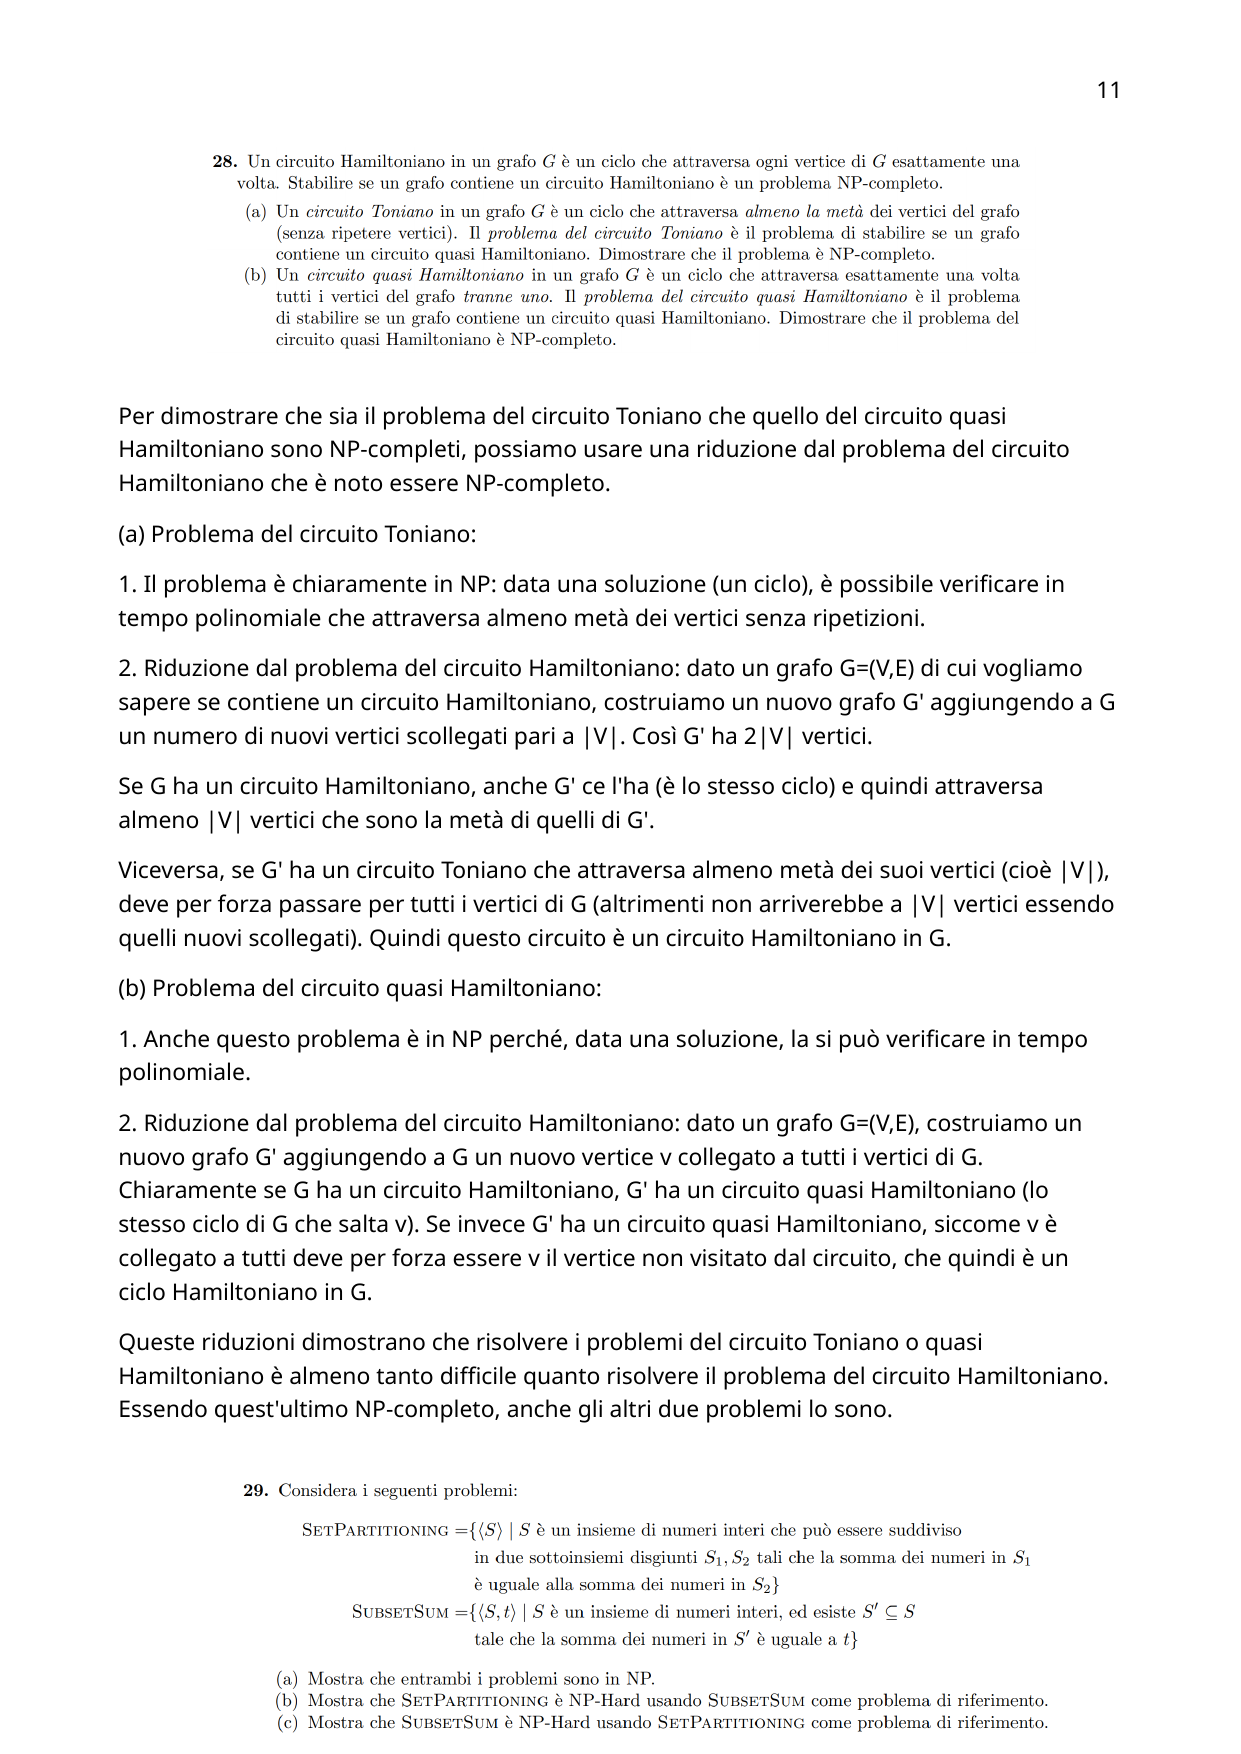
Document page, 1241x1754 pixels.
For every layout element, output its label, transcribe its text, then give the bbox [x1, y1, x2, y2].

text Se G ha un circuito Hamiltoniano, anche G' ce l'ha (è lo stesso ciclo) e quindi attraversa almeno |V| vertici che sono la metà di quelli di G'. [118, 770, 1122, 835]
text 2. Riduzione dal problema del circuito Hamiltoniano: dato un grafo G=(V,E) di cui vogliamo sapere se contiene un circuito Hamiltoniano, costruiamo un nuovo grafo G' aggiungendo a G un numero di nuovi vertici scollegati pari a |V|. Così G' ha 2|V| vertici. [118, 652, 1122, 751]
picture [237, 1473, 1058, 1740]
text 1. Il problema è chiaramente in NP: data una soluzione (un ciclo), è possibile verificare in tempo polinomiale che attraversa almeno metà dei vertici senza ripetizioni. [118, 568, 1122, 633]
text Per dimostrare che sia il problema del circuito Toniano che quello del circuito quasi Hamiltoniano sono NP-completi, possiamo usare una riduzione dal problema del circuito Hamiltoniano che è noto essere NP-completo. [118, 400, 1122, 498]
text (b) Problema del circuito quasi Hamiltoniano: [118, 972, 1122, 1003]
text 1. Anche questo problema è in NP perché, data una soluzione, la si può verificare in tempo polinomiale. [118, 1023, 1122, 1088]
picture [207, 147, 1036, 353]
text Viceversa, se G' ha un circuito Toniano che attraversa almeno metà dei suoi vertici (cioè |V|), deve per forza passare per tutti i vertici di G (altrimenti non arriverebbe a |V| vertici essendo quelli nuovi scollegati). Quindi questo circuito è un circuito Hamiltoniano in G. [118, 854, 1122, 953]
text Queste riduzioni dimostrano che risolvere i problemi del circuito Toniano o quasi Hamiltoniano è almeno tanto difficile quanto risolvere il problema del circuito Hamiltoniano. Essendo quest'ultimo NP-completo, anche gli altri due problemi lo sono. [118, 1326, 1122, 1425]
text (a) Problema del circuito Toniano: [118, 518, 1122, 549]
text 2. Riduzione dal problema del circuito Hamiltoniano: dato un grafo G=(V,E), costruiamo un nuovo grafo G' aggiungendo a G un nuovo vertice v collegato a tutti i vertici di G. Chiaramente se G ha un circuito Hamiltoniano, G' ha un circuito quasi Hamiltoniano (lo stesso ciclo di G che salta v). Se invece G' ha un circuito quasi Hamiltoniano, siccome v è collegato a tutti deve per forza essere v il vertice non visitato dal circuito, che quindi è un ciclo Hamiltoniano in G. [118, 1107, 1122, 1307]
